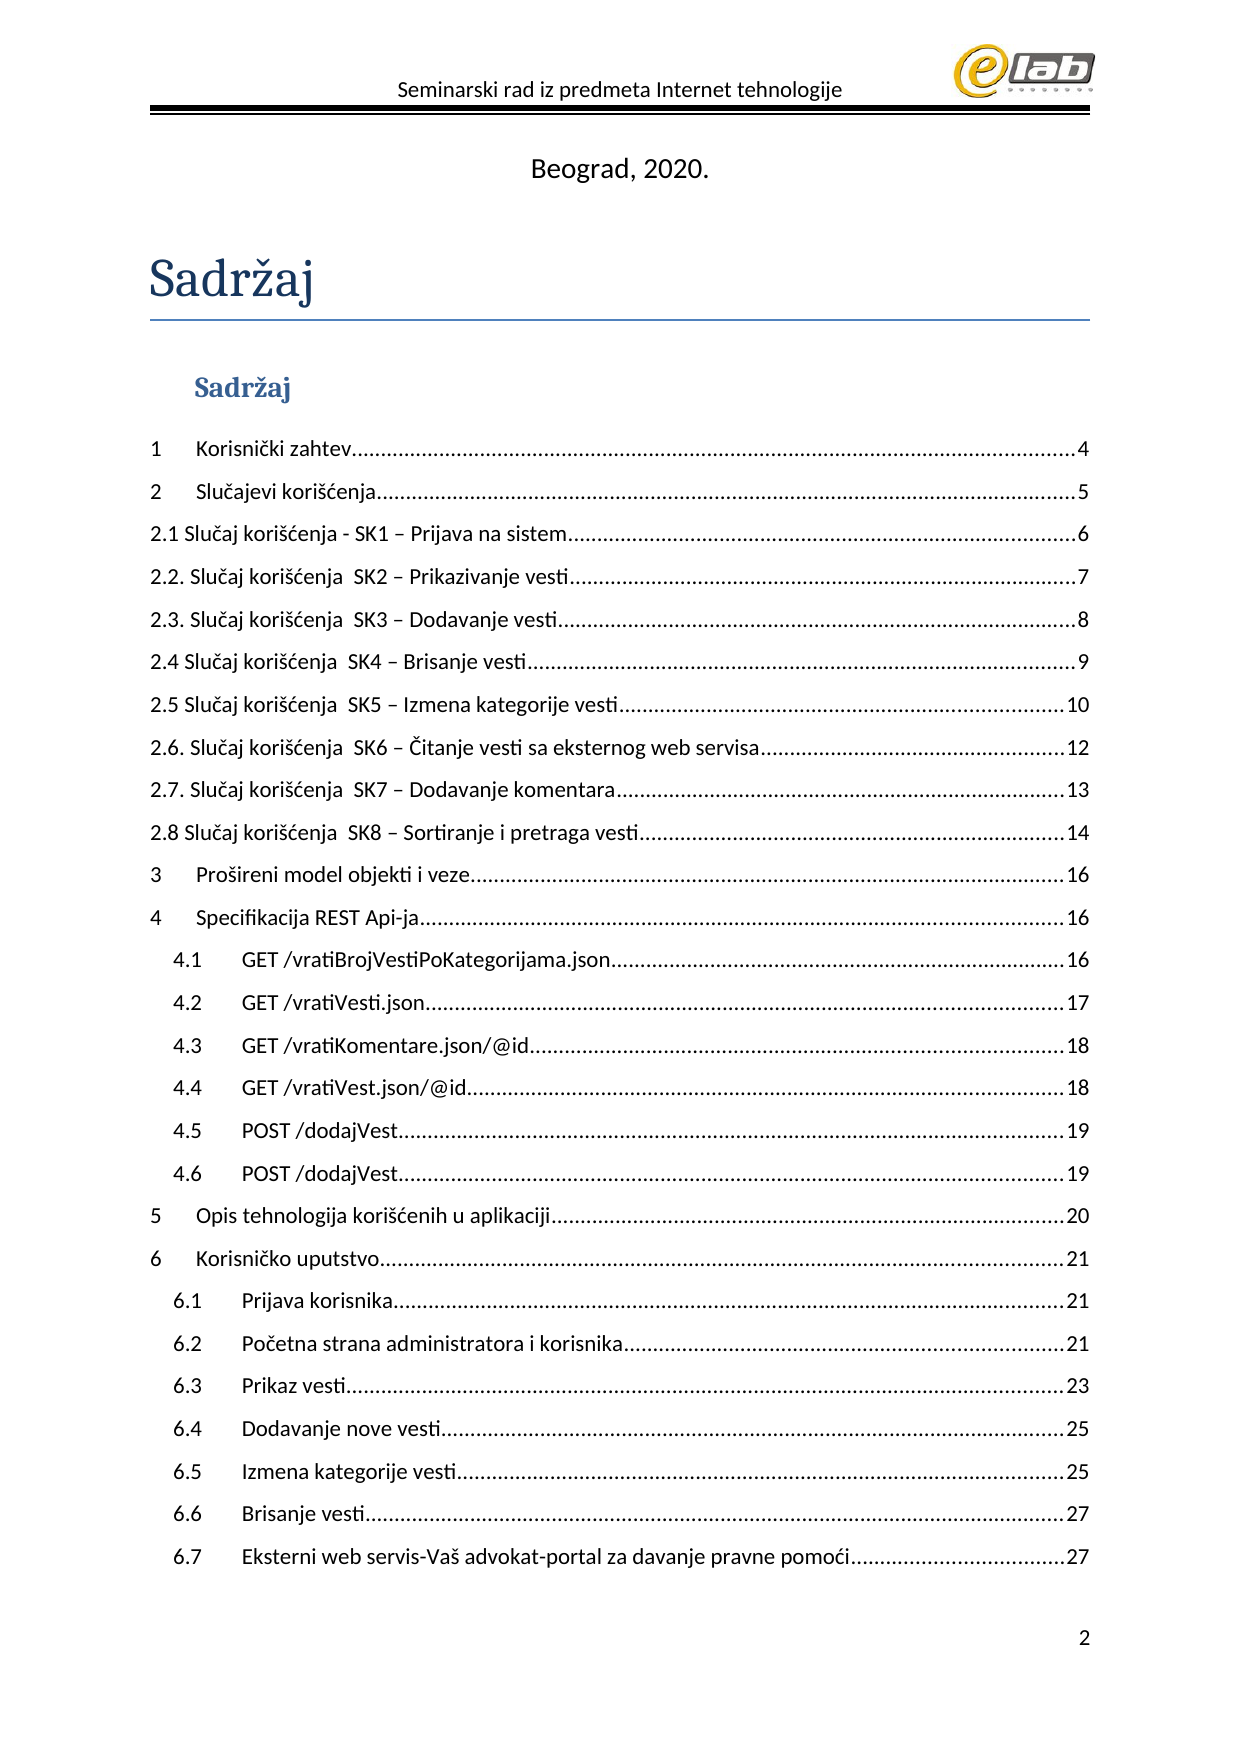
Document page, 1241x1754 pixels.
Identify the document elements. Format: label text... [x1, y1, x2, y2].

picture [951, 44, 1096, 98]
text Beograd, 2020. [150, 150, 1090, 186]
title Sadržaj [150, 248, 1090, 319]
